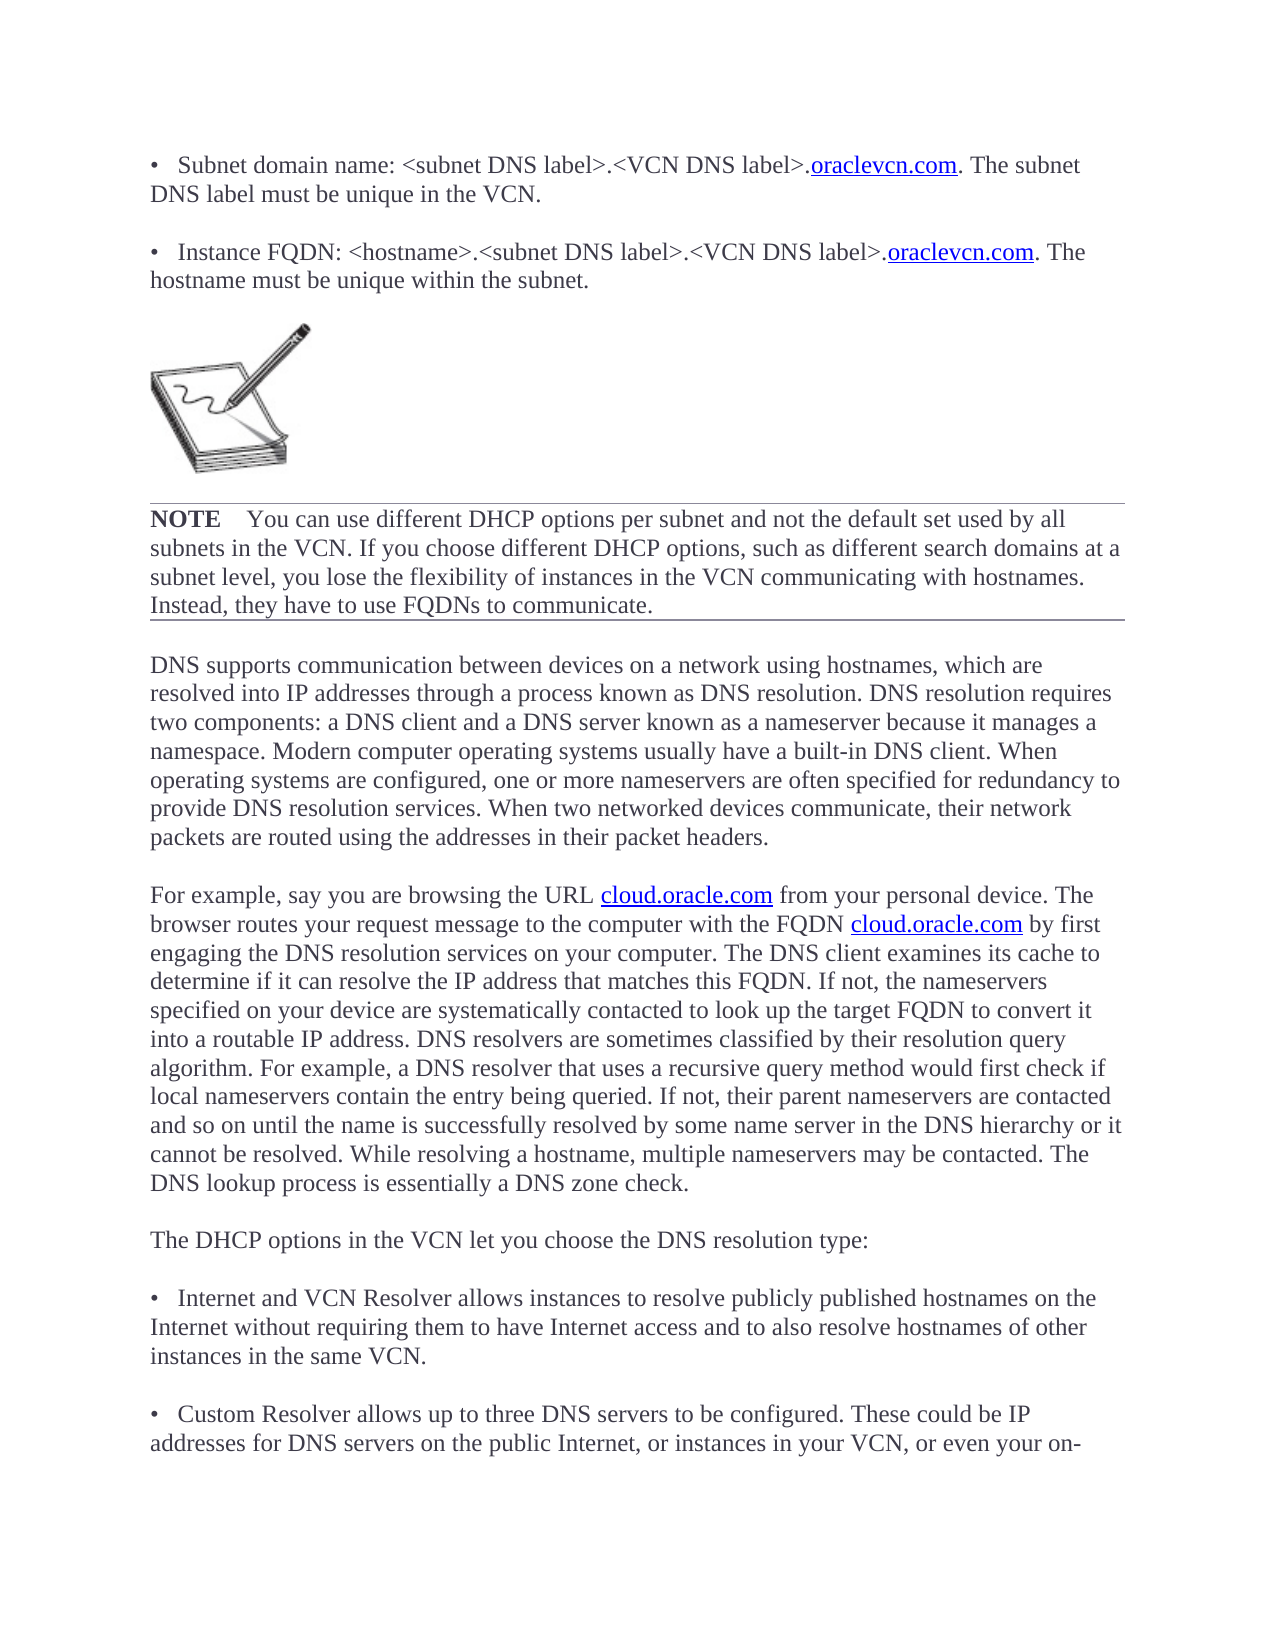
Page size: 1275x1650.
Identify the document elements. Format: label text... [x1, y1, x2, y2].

text • Instance FQDN: <hostname>.<subnet DNS label>.<VCN DNS label>.oraclevcn.com. The hostname must be unique within the subnet. [150, 237, 1125, 294]
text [150, 1399, 1125, 1456]
picture [150, 323, 312, 474]
text The DHCP options in the VCN let you choose the DNS resolution type: [150, 1226, 1125, 1254]
text • Subnet domain name: <subnet DNS label>.<VCN DNS label>.oraclevcn.com. The subnet DNS label must be unique in the VCN. [150, 150, 1125, 207]
text • Internet and VCN Resolver allows instances to resolve publicly published hostnames on the Internet without requiring them to have Internet access and to also resolve hostnames of other instances in the same VCN. [150, 1283, 1125, 1370]
text DNS supports communication between devices on a network using hostnames, which are resolved into IP addresses through a process known as DNS resolution. DNS resolution requires two components: a DNS client and a DNS server known as a nameserver because it manages a namespace. Modern computer operating systems usually have a built-in DNS client. When operating systems are configured, one or more nameservers are often specified for redundancy to provide DNS resolution services. When two networked devices communicate, their network packets are routed using the addresses in their packet headers. [150, 650, 1125, 851]
text For example, say you are browsing the URL cloud.oracle.com from your personal device. The browser routes your request message to the computer with the FQDN cloud.oracle.com by first engaging the DNS resolution services on your computer. The DNS client examines its cache to determine if it can resolve the IP address that matches this FQDN. If not, the nameservers specified on your device are systematically contacted to look up the target FQDN to convert it into a routable IP address. DNS resolvers are sometimes classified by their resolution query algorithm. For example, a DNS resolver that uses a recursive query method would first check if local nameservers contain the entry being queried. If not, their parent nameservers are contacted and so on until the name is successfully resolved by some name server in the DNS hierarchy or it cannot be resolved. While resolving a hostname, multiple nameservers may be contacted. The DNS lookup process is essentially a DNS zone check. [150, 880, 1125, 1196]
text NOTE You can use different DHCP options per subnet and not the default set used by all subnets in the VCN. If you choose different DHCP options, such as different search domains at a subnet level, you lose the flexibility of instances in the VCN communicating with hostnames. Instead, they have to use FQDNs to communicate. [150, 504, 1125, 619]
